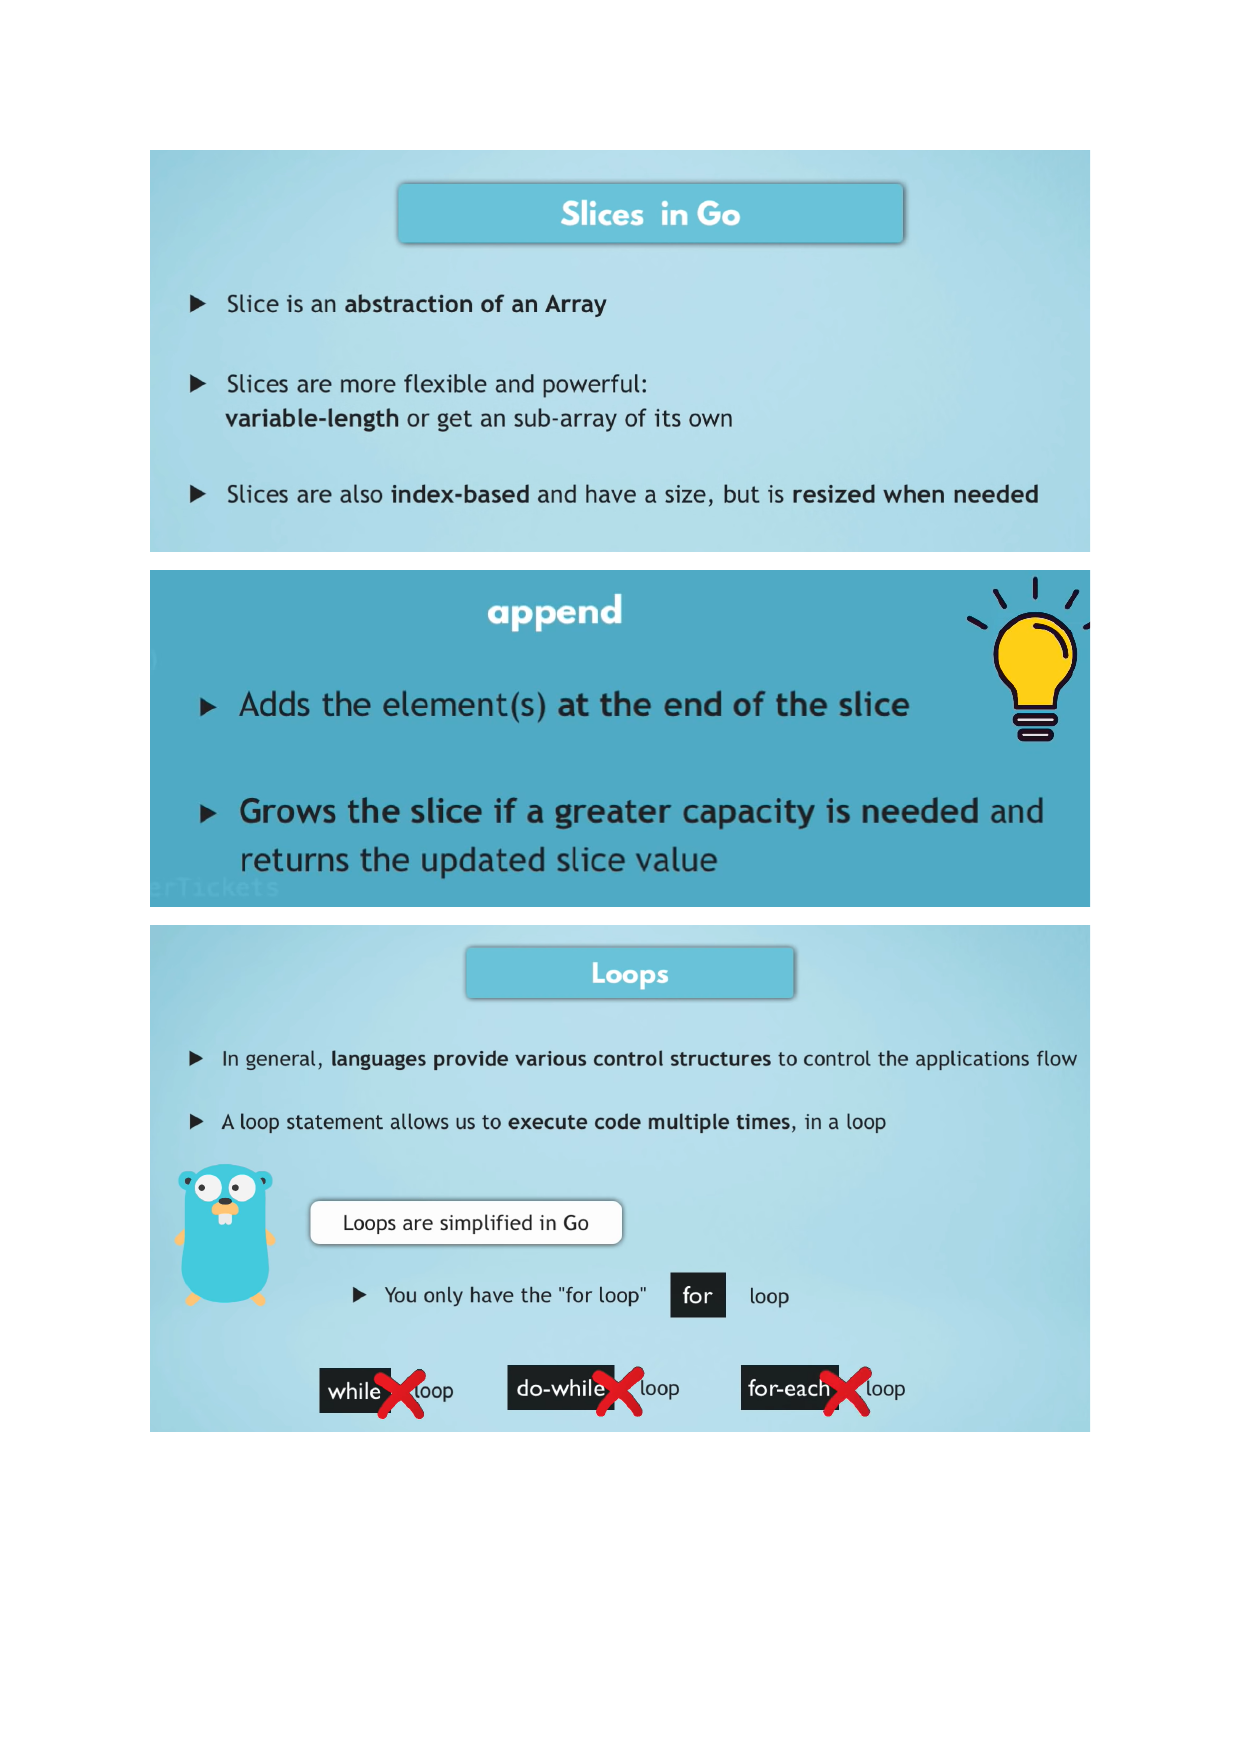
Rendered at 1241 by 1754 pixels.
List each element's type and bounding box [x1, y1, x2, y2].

picture [150, 925, 1091, 1432]
picture [150, 570, 1091, 907]
picture [150, 150, 1091, 552]
